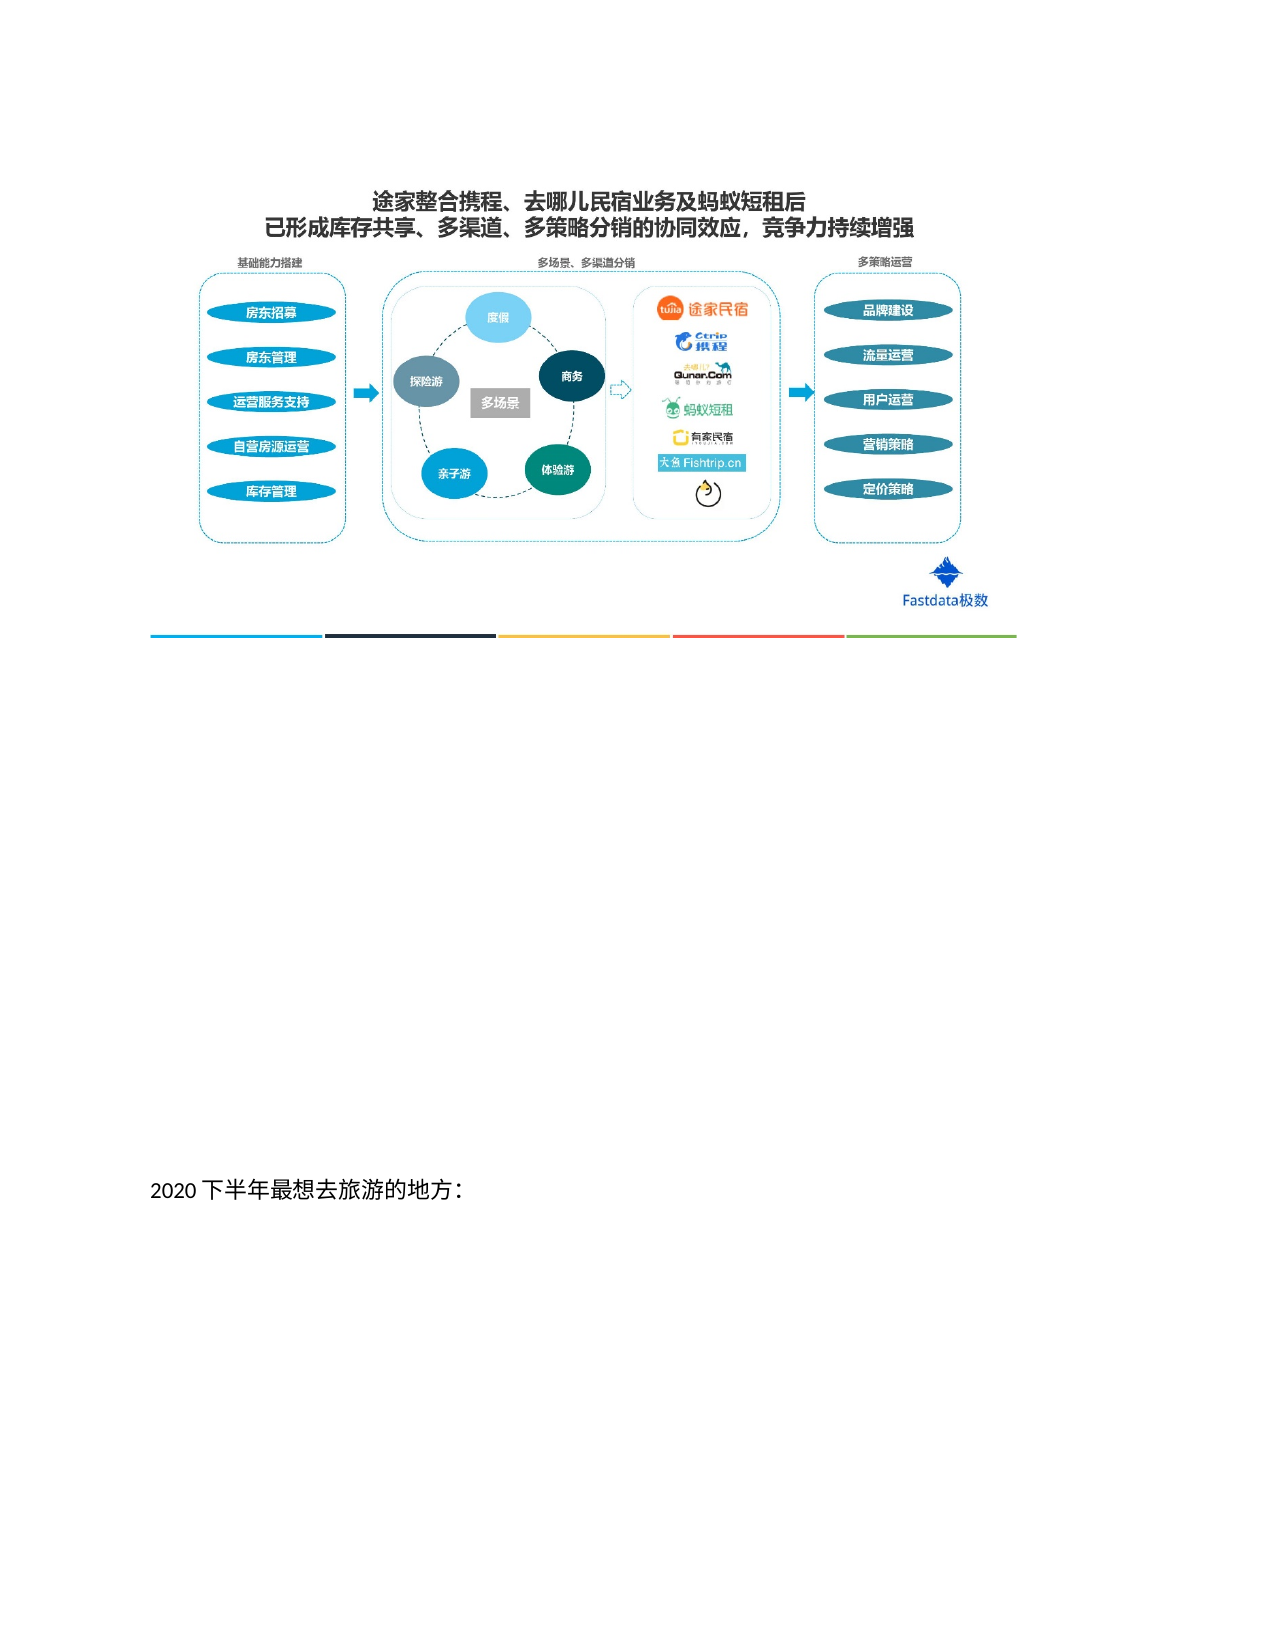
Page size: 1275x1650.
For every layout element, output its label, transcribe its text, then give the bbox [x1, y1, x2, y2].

text 2020下半年最想去旅游的地方： [150, 1172, 1125, 1205]
picture [150, 150, 1017, 638]
